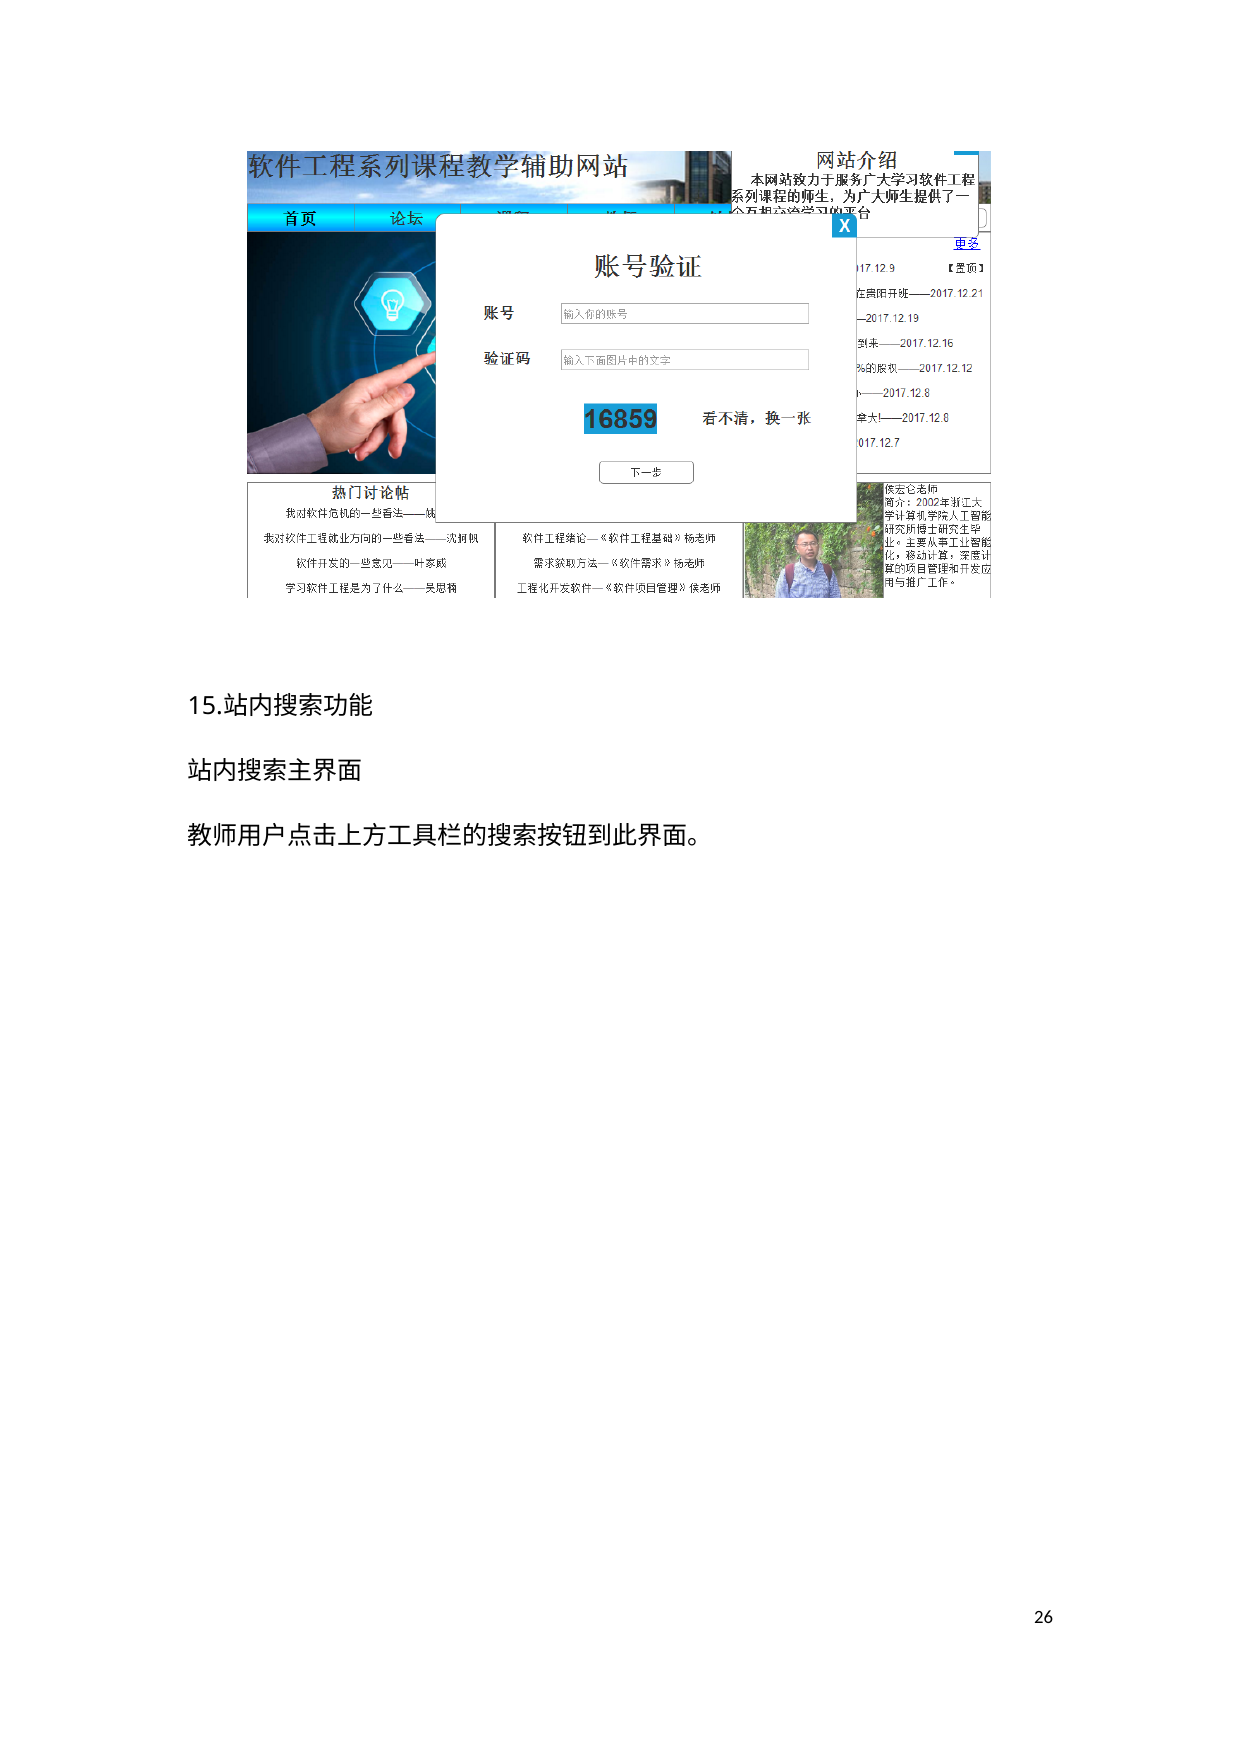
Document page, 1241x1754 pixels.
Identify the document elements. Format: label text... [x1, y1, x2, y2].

text 15.站内搜索功能 [187, 671, 1053, 736]
picture [187, 151, 1053, 598]
text 教师用户点击上方工具栏的搜索按钮到此界面。 [187, 801, 1053, 866]
text 站内搜索主界面 [187, 736, 1053, 801]
